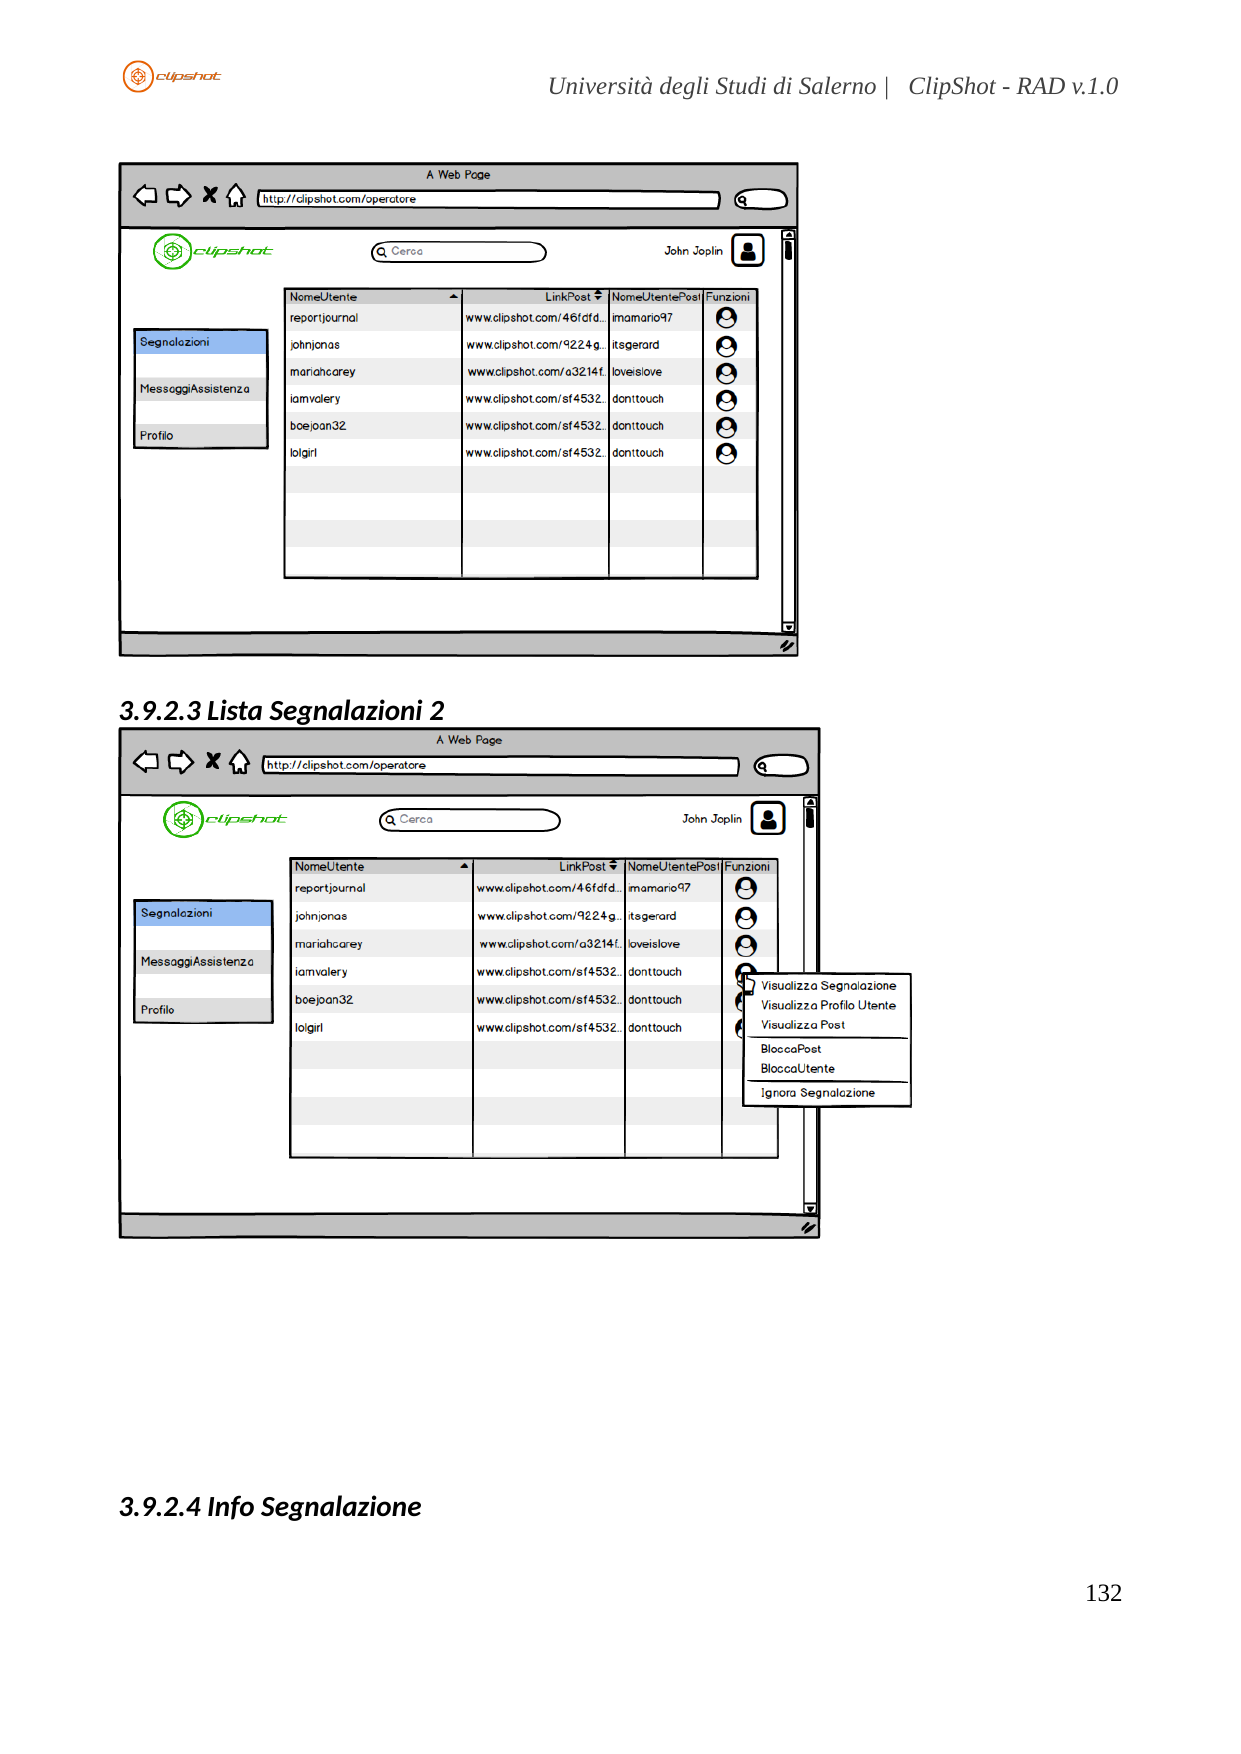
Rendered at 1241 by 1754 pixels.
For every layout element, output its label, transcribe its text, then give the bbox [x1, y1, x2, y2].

text 3.9.2.3 Lista Segnalazioni 2 [118, 692, 1122, 728]
picture [121, 59, 223, 95]
text 3.9.2.4 Info Segnalazione [118, 1488, 1122, 1523]
picture [118, 727, 912, 1239]
picture [118, 162, 799, 657]
